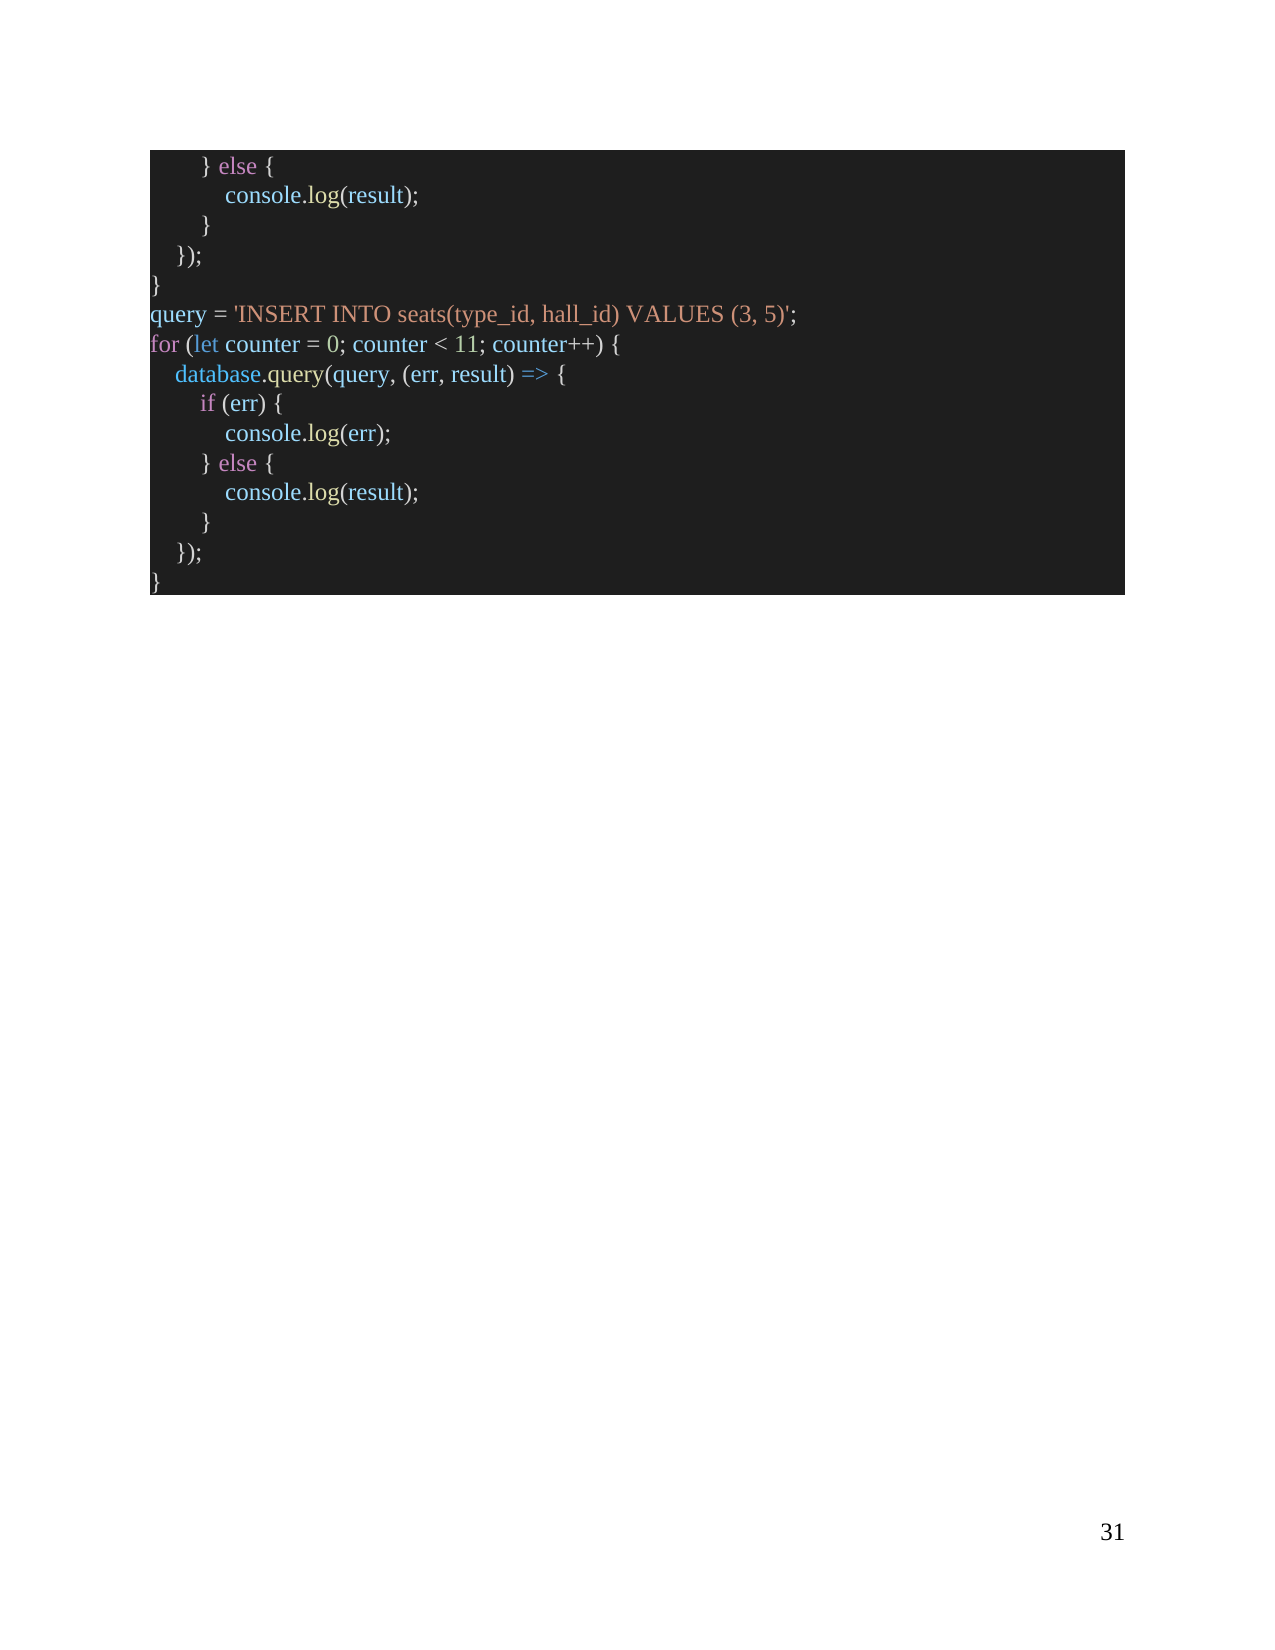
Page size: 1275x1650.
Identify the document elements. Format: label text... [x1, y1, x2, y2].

text }); [150, 239, 1125, 269]
text query = 'INSERT INTO seats(type_id, hall_id) VALUES (3, 5)'; [150, 298, 1125, 328]
text } [150, 209, 1125, 239]
text } [150, 269, 1125, 298]
text } [150, 506, 1125, 536]
text console.log(result); [150, 180, 1125, 209]
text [150, 328, 1125, 358]
text console.log(err); [150, 417, 1125, 447]
text if (err) { [150, 387, 1125, 417]
text } else { [150, 447, 1125, 477]
text }); [150, 536, 1125, 566]
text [150, 358, 1125, 387]
text } [150, 566, 1125, 595]
text console.log(result); [150, 477, 1125, 506]
text } else { [150, 150, 1125, 180]
